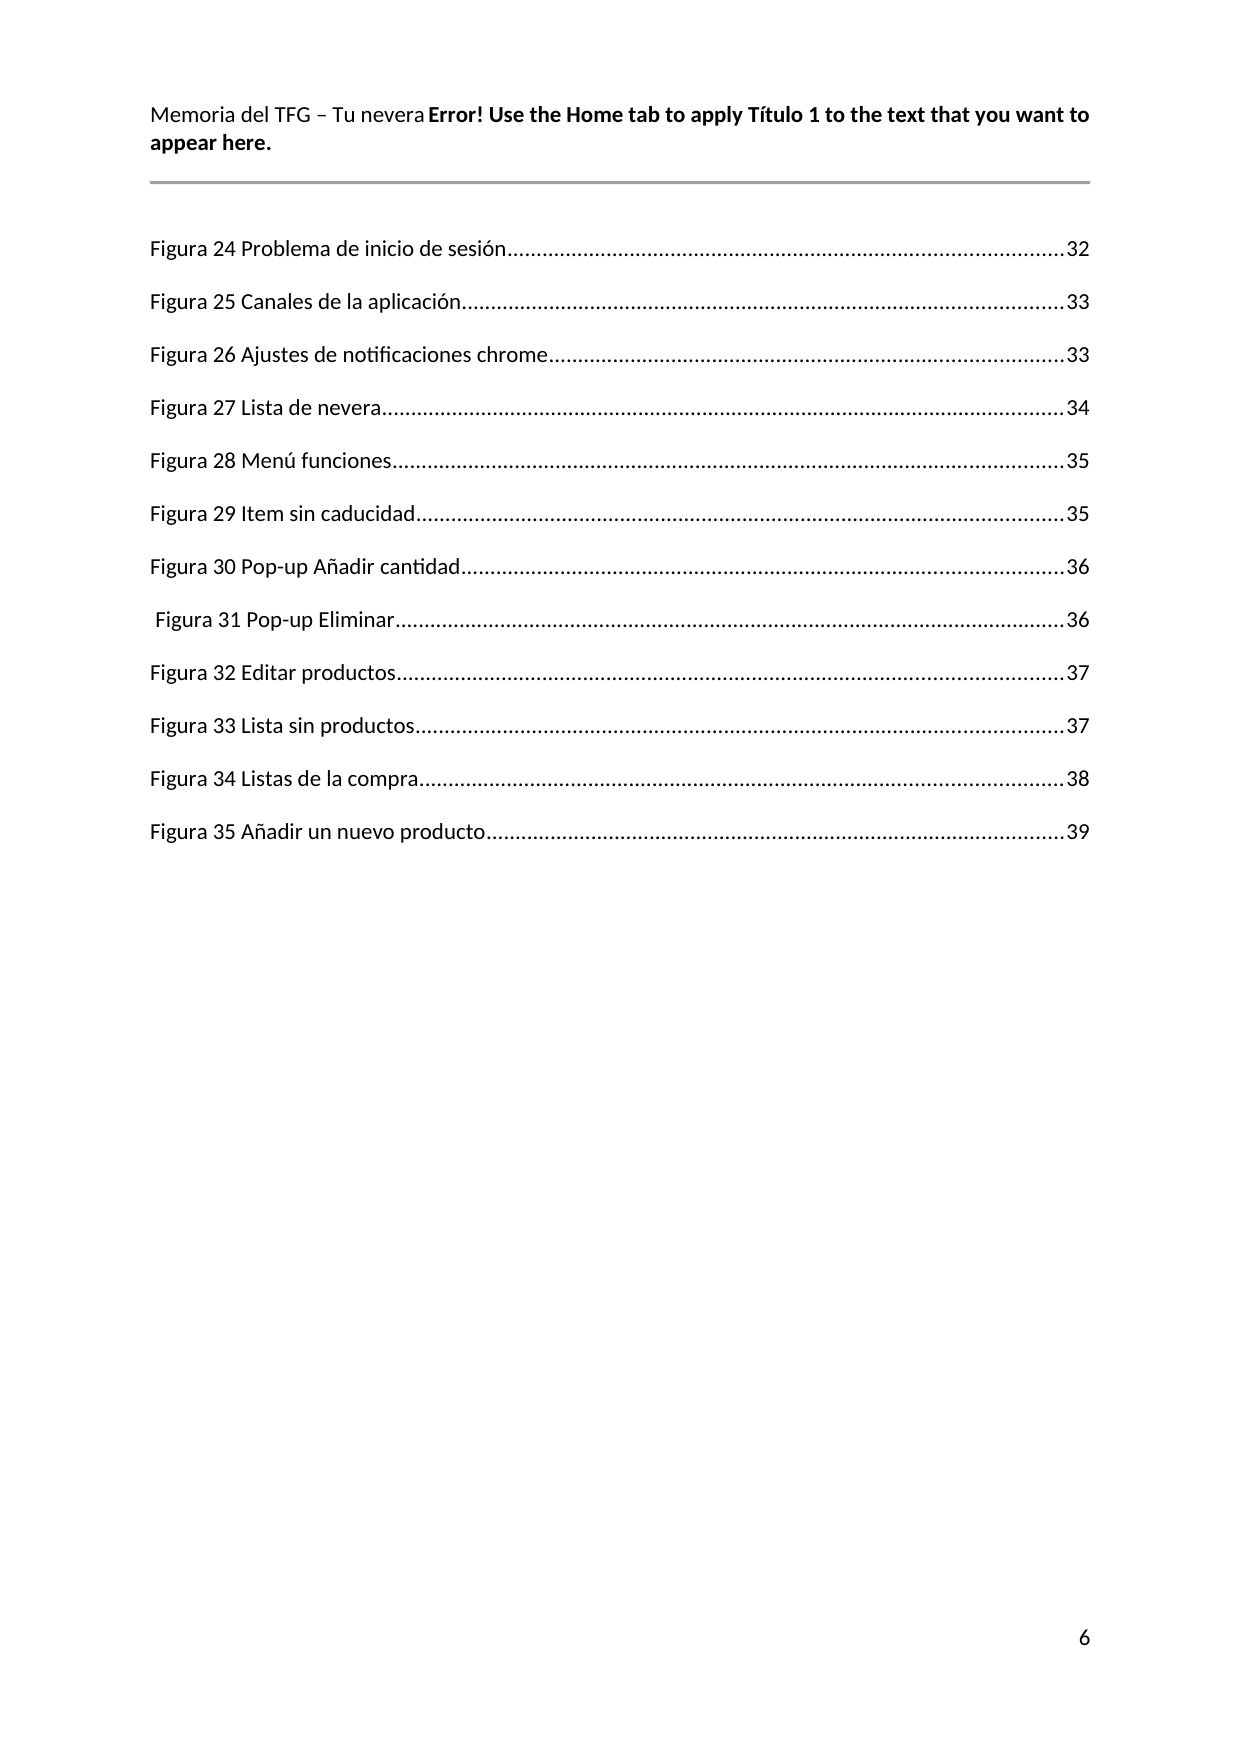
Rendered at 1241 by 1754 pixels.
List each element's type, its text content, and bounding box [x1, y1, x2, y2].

text Figura 33 Lista sin productos 37 [150, 711, 1090, 739]
text Figura 29 Item sin caducidad 35 [150, 499, 1090, 527]
text Figura 25 Canales de la aplicación 33 [150, 287, 1090, 315]
text Figura 27 Lista de nevera 34 [150, 393, 1090, 421]
text Figura 34 Listas de la compra 38 [150, 764, 1090, 792]
text Figura 30 Pop-up Añadir cantidad 36 [150, 552, 1090, 580]
text Figura 26 Ajustes de notificaciones chrome 33 [150, 340, 1090, 368]
text Figura 31 Pop-up Eliminar 36 [150, 605, 1090, 633]
text Figura 32 Editar productos 37 [150, 658, 1090, 686]
text Figura 35 Añadir un nuevo producto 39 [150, 817, 1090, 845]
text Figura 24 Problema de inicio de sesión 32 [150, 234, 1090, 262]
text Figura 28 Menú funciones 35 [150, 446, 1090, 474]
